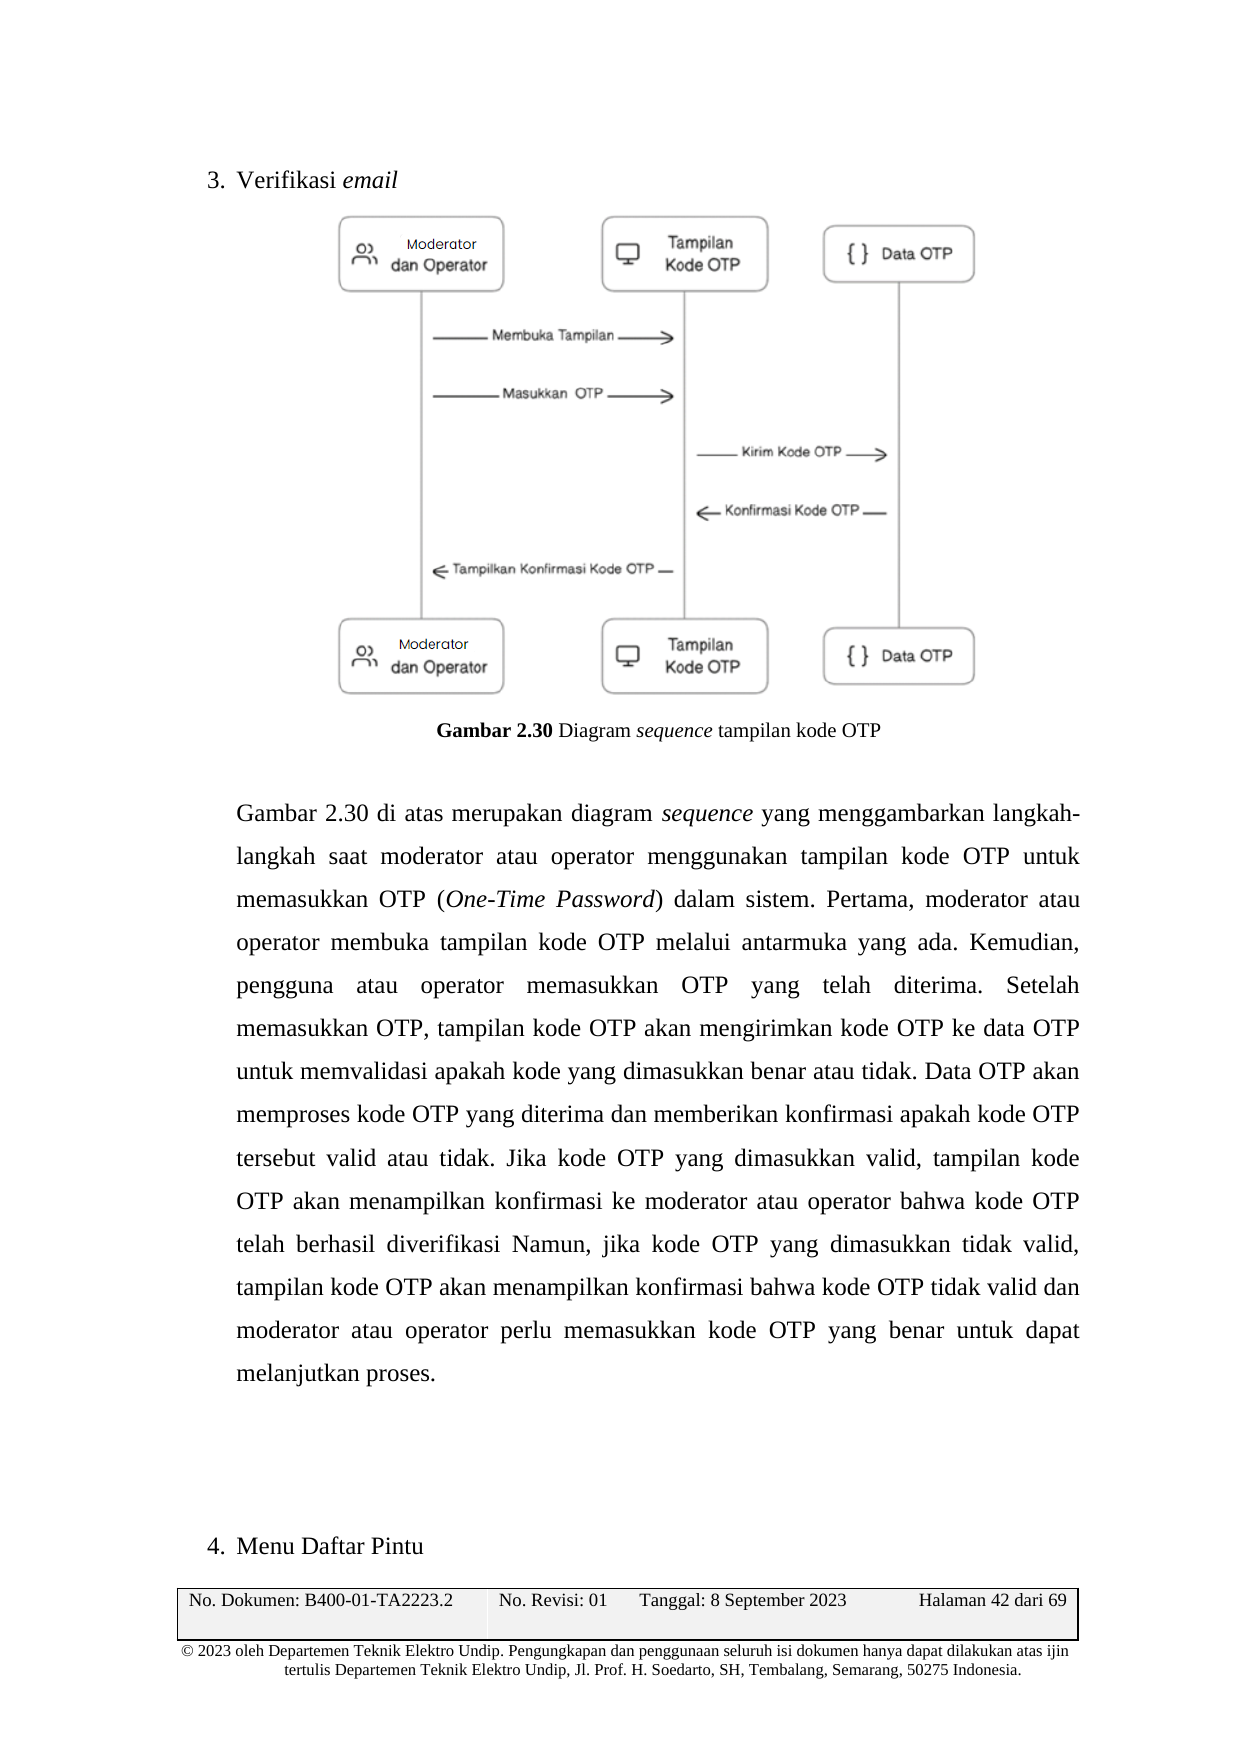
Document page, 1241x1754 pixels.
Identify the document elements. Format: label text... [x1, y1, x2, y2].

list Gambar 2.30 di atas merupakan diagram sequence yang menggambarkan langkah-langkah saat moderator atau operator menggunakan tampilan kode OTP untuk memasukkan OTP (One-Time Password) dalam sistem. Pertama, moderator atau operator membuka tampilan kode OTP melalui antarmuka yang ada. Kemudian, pengguna atau operator memasukkan OTP yang telah diterima. Setelah memasukkan OTP, tampilan kode OTP akan mengirimkan kode OTP ke data OTP untuk memvalidasi apakah kode yang dimasukkan benar atau tidak. Data OTP akan memproses kode OTP yang diterima dan memberikan konfirmasi apakah kode OTP tersebut valid atau tidak. Jika kode OTP yang dimasukkan valid, tampilan kode OTP akan menampilkan konfirmasi ke moderator atau operator bahwa kode OTP telah berhasil diverifikasi Namun, jika kode OTP yang dimasukkan tidak valid, tampilan kode OTP akan menampilkan konfirmasi bahwa kode OTP tidak valid dan moderator atau operator perlu memasukkan kode OTP yang benar untuk dapat melanjutkan proses. [236, 798, 1081, 1387]
list Menu Daftar Pintu [207, 1531, 1081, 1559]
list Verifikasi email [207, 165, 1081, 194]
picture [319, 208, 998, 704]
list Gambar 2.30 Diagram sequence tampilan kode OTP [236, 718, 1081, 742]
